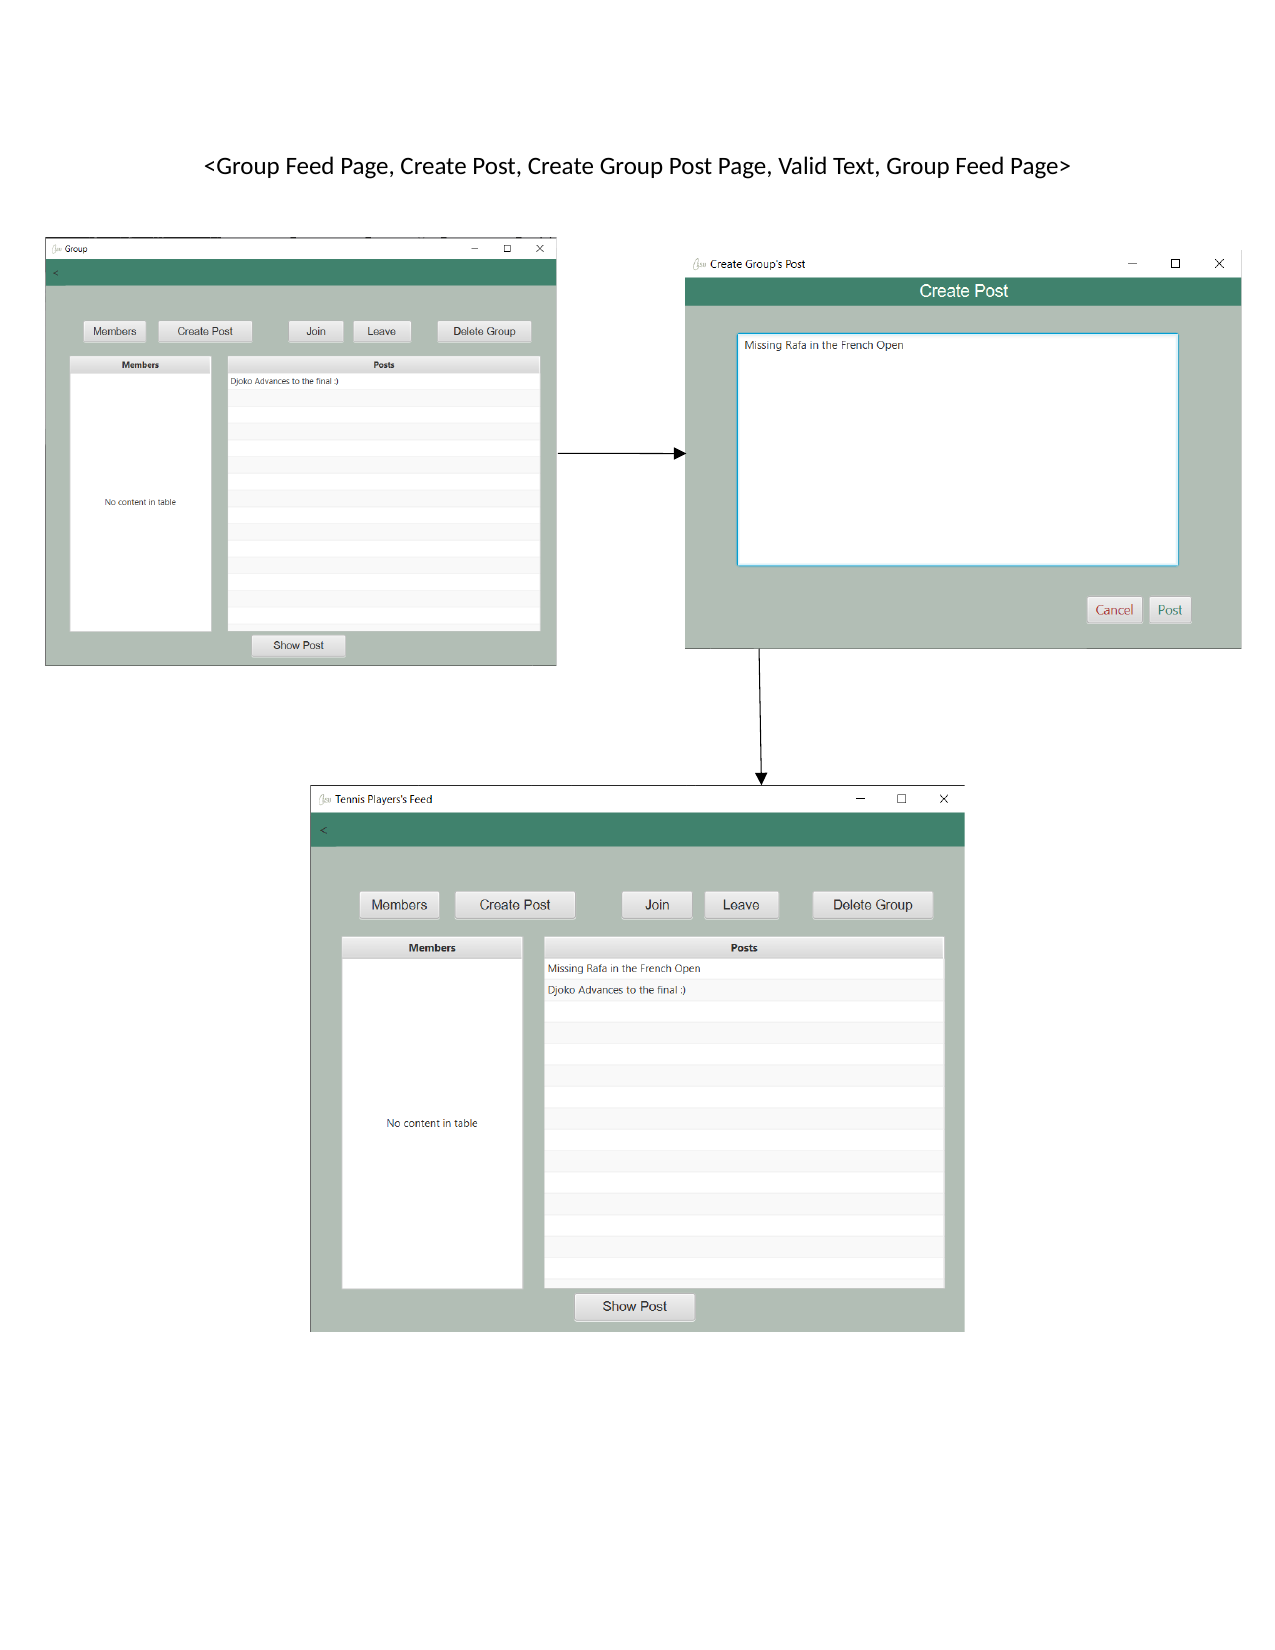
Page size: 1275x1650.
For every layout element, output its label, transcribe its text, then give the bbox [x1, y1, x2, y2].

picture [310, 785, 965, 1332]
text <Group Feed Page, Create Post, Create Group Post Page, Valid Text, Group Feed Page> [150, 150, 1125, 181]
picture [685, 250, 1242, 649]
picture [45, 237, 557, 666]
